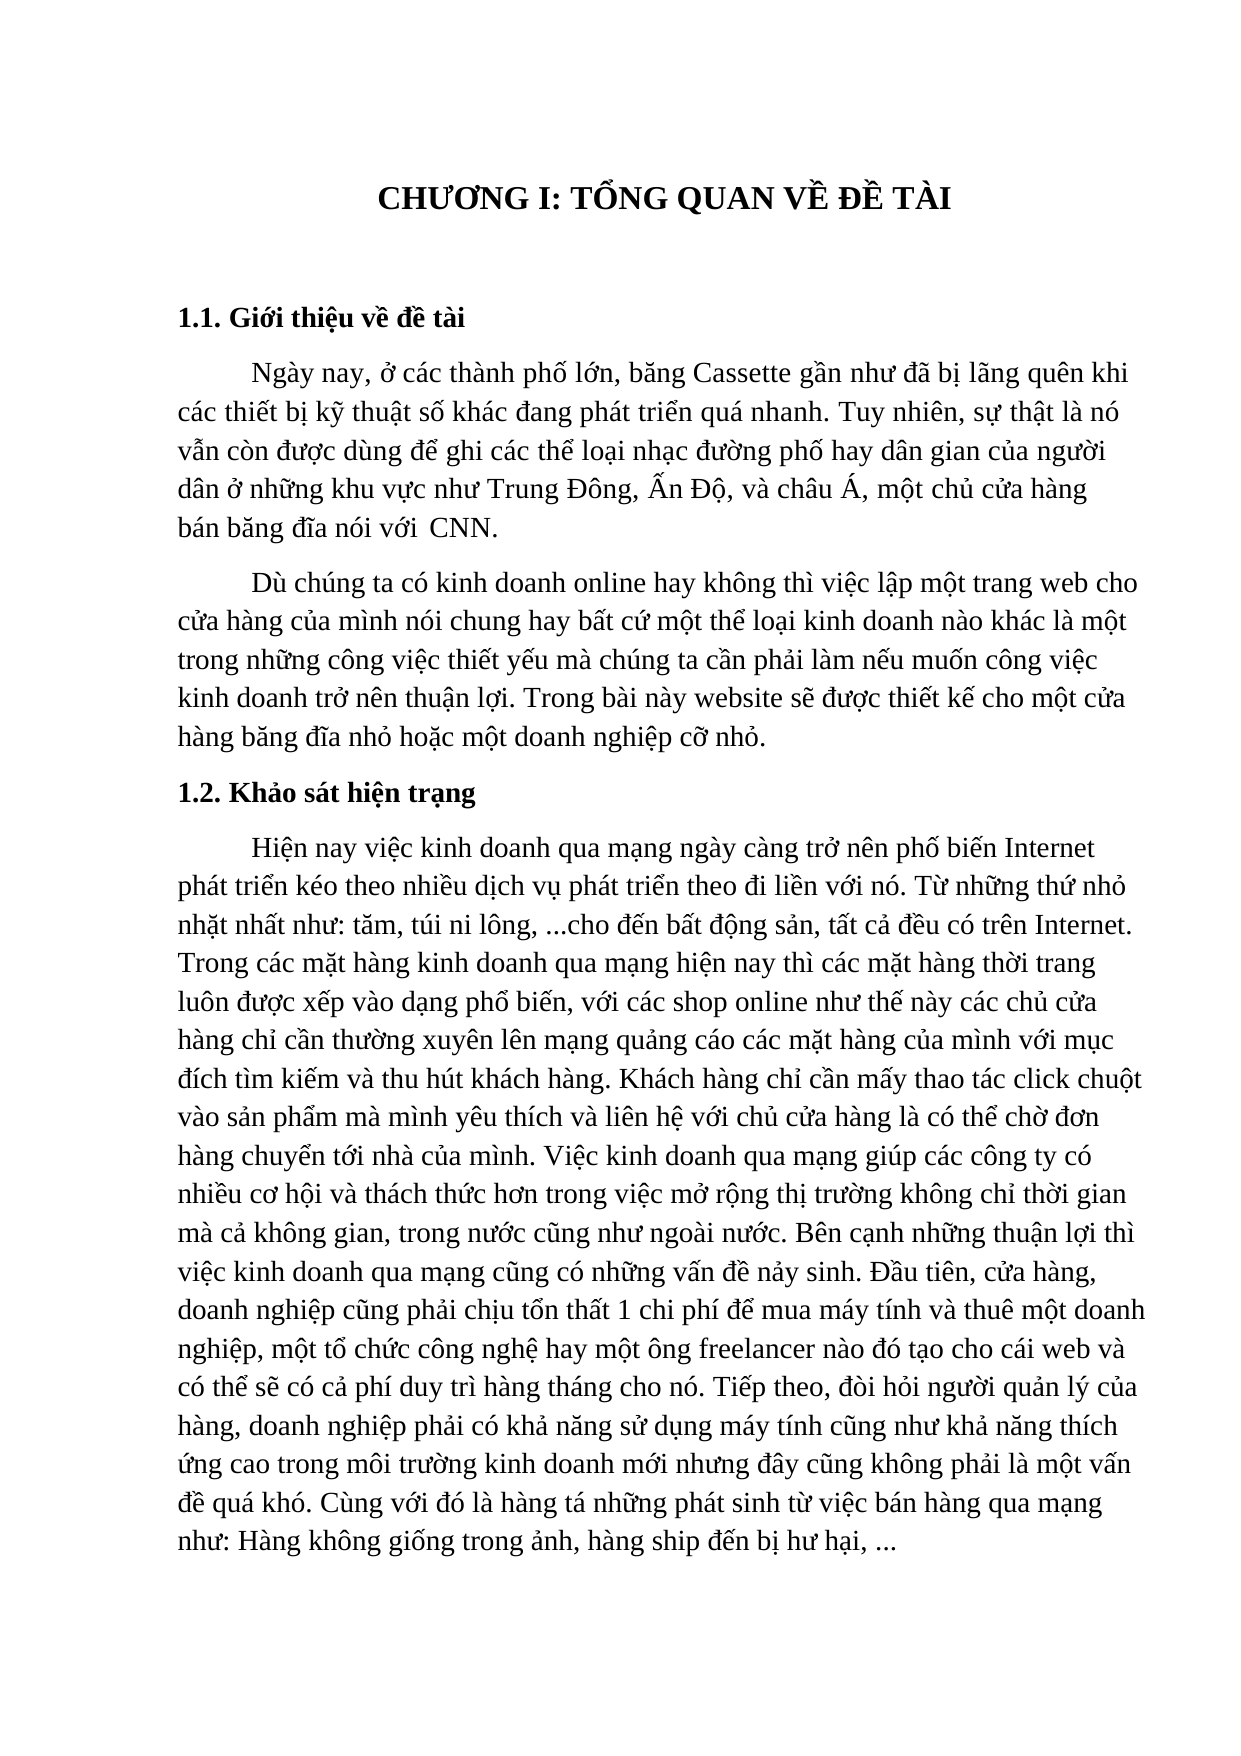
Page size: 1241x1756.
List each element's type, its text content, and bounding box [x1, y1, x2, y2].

subtitle CHƯƠNG I: TỔNG QUAN VỀ ĐỀ TÀI [377, 178, 1238, 217]
subtitle Giới thiệu về đề tài [177, 300, 1238, 334]
subtitle Khảo sát hiện trạng [177, 775, 1238, 808]
text Hiện nay việc kinh doanh qua mạng ngày càng trở nên phố biến Internet phát triển kéo theo nhiều dịch vụ phát triển theo đi liền với nó. Từ những thứ nhỏ nhặt nhất như: tăm, túi ni lông, ...cho đến bất động sản, tất cả đều có trên Internet. Trong các mặt hàng kinh doanh qua mạng hiện nay thì các mặt hàng thời trang luôn được xếp vào dạng phổ biến, với các shop online như thế này các chủ cửa hàng chỉ cần thường xuyên lên mạng quảng cáo các mặt hàng của mình với mục đích tìm kiếm và thu hút khách hàng. Khách hàng chỉ cần mấy thao tác click chuột vào sản phẩm mà mình yêu thích và liên hệ với chủ cửa hàng là có thể chờ đơn hàng chuyển tới nhà của mình. Việc kinh doanh qua mạng giúp các công ty có nhiều cơ hội và thách thức hơn trong việc mở rộng thị trường không chỉ thời gian mà cả không gian, trong nước cũng như ngoài nước. Bên cạnh những thuận lợi thì việc kinh doanh qua mạng cũng có những vấn đề nảy sinh. Đầu tiên, cửa hàng, doanh nghiệp cũng phải chịu tổn thất 1 chi phí để mua máy tính và thuê một doanh nghiệp, một tổ chức công nghệ hay một ông freelancer nào đó tạo cho cái web và có thể sẽ có cả phí duy trì hàng tháng cho nó. Tiếp theo, đòi hỏi người quản lý của hàng, doanh nghiệp phải có khả năng sử dụng máy tính cũng như khả năng thích ứng cao trong môi trường kinh doanh mới nhưng đây cũng không phải là một vấn đề quá khó. Cùng với đó là hàng tá những phát sinh từ việc bán hàng qua mạng như: Hàng không giống trong ảnh, hàng ship đến bị hư hại, ... [177, 830, 1146, 1557]
text Ngày nay, ở các thành phố lớn, băng Cassette gần như đã bị lãng quên khi các thiết bị kỹ thuật số khác đang phát triển quá nhanh. Tuy nhiên, sự thật là nó vẫn còn được dùng để ghi các thể loại nhạc đường phố hay dân gian của người dân ở những khu vực như Trung Đông, Ấn Độ, và châu Á, một chủ cửa hàng bán băng đĩa nói với CNN. [177, 356, 1131, 543]
text Dù chúng ta có kinh doanh online hay không thì việc lập một trang web cho cửa hàng của mình nói chung hay bất cứ một thể loại kinh doanh nào khác là một trong những công việc thiết yếu mà chúng ta cần phải làm nếu muốn công việc kinh doanh trở nên thuận lợi. Trong bài này website sẽ được thiết kế cho một cửa hàng băng đĩa nhỏ hoặc một doanh nghiệp cỡ nhỏ. [177, 565, 1139, 753]
